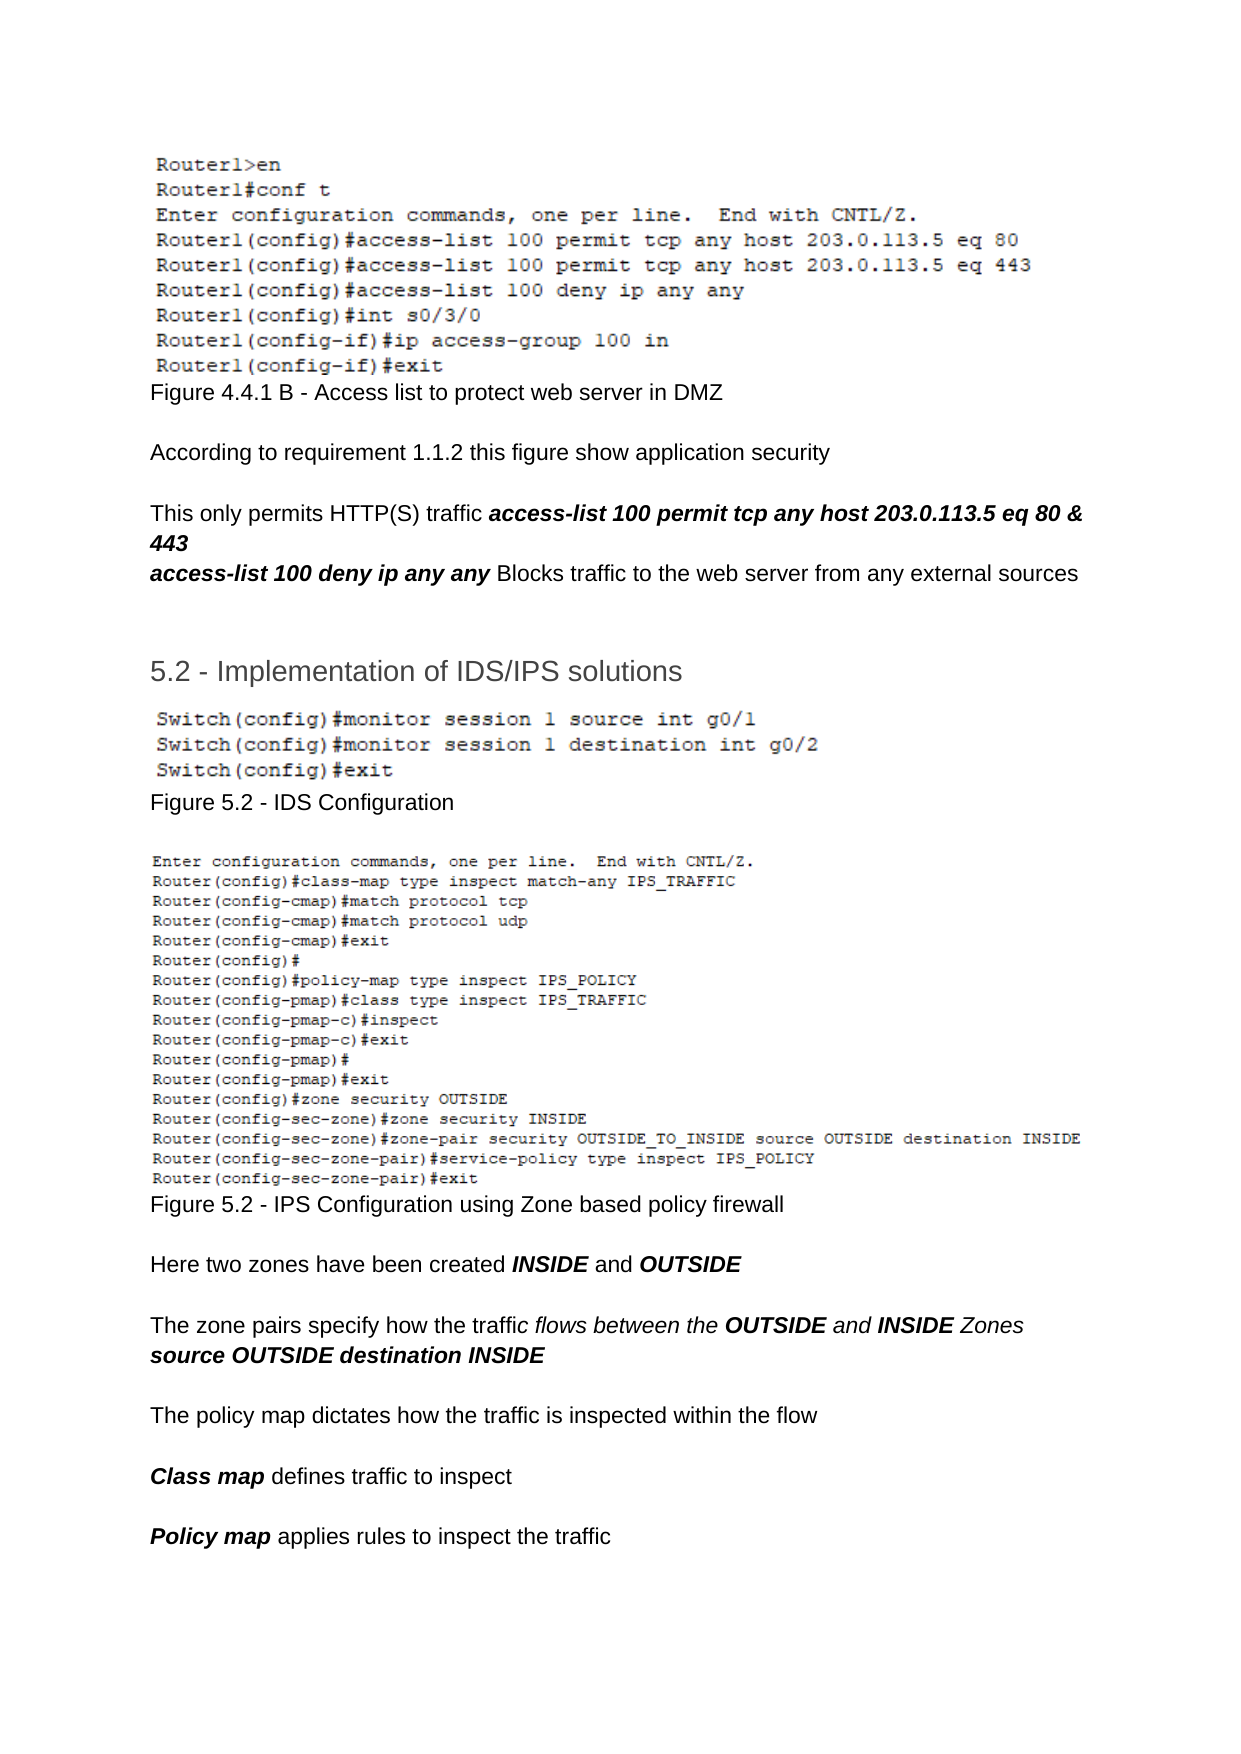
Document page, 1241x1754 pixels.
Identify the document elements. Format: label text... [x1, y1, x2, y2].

text Policy map applies rules to inspect the traffic [150, 1523, 1090, 1549]
picture [150, 150, 1046, 375]
text The policy map dictates how the traffic is inspected within the flow [150, 1402, 1090, 1428]
text Figure 5.2 - IPS Configuration using Zone based policy firewall [150, 1191, 1090, 1217]
text Figure 4.4.1 B - Access list to protect web server in DMZ [150, 379, 1090, 405]
text The zone pairs specify how the traffic flows between the OUTSIDE and INSIDE Zones source OUTSIDE destination INSIDE [150, 1312, 1090, 1368]
text This only permits HTTP(S) traffic access-list 100 permit tcp any host 203.0.113.5 eq 80 & 443 [150, 500, 1090, 556]
picture [150, 700, 871, 786]
subtitle 5.2 - Implementation of IDS/IPS solutions [150, 654, 1090, 687]
text According to requirement 1.1.2 this figure show application security [150, 439, 1090, 466]
text access-list 100 deny ip any any Blocks traffic to the web server from any external sources [150, 560, 1090, 586]
text Here two zones have been created INSIDE and OUTSIDE [150, 1251, 1090, 1277]
text Figure 5.2 - IDS Configuration [150, 789, 1090, 815]
picture [150, 849, 1091, 1187]
text Class map defines traffic to inspect [150, 1463, 1090, 1489]
